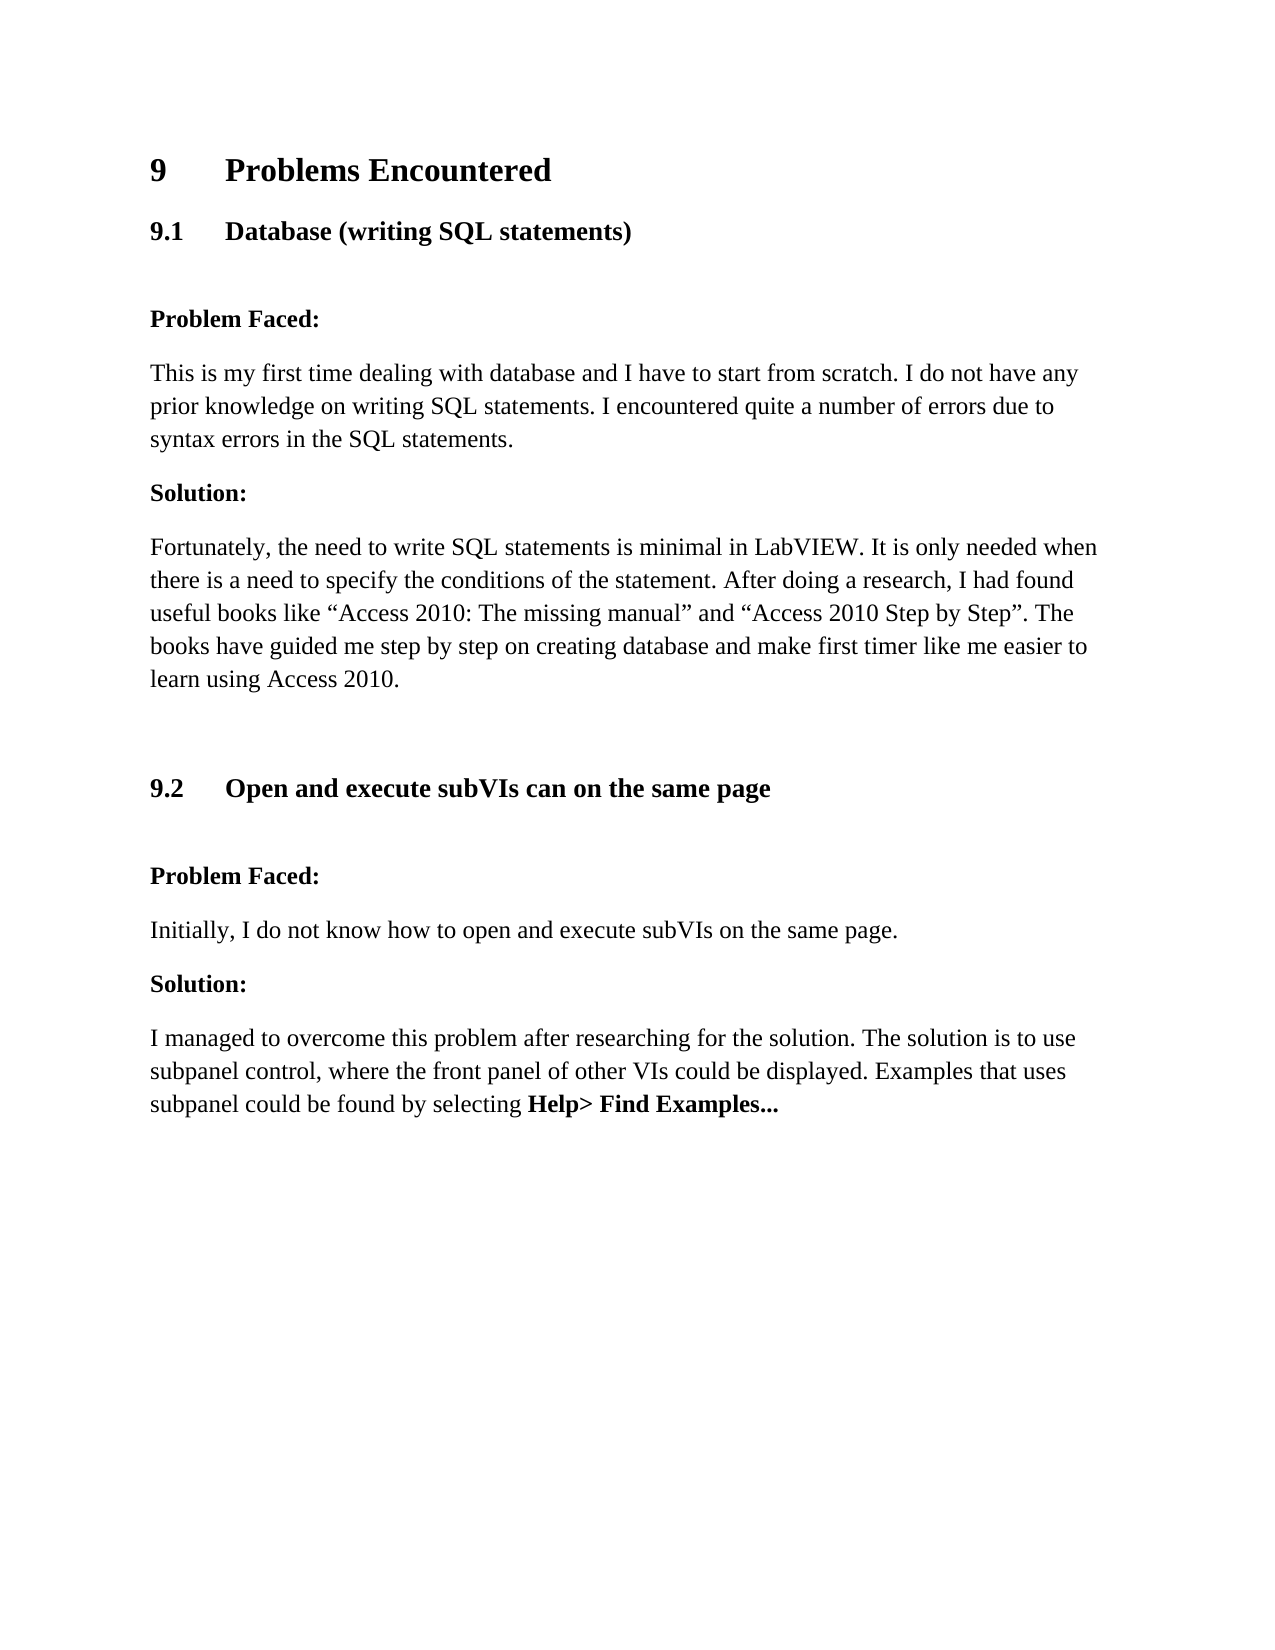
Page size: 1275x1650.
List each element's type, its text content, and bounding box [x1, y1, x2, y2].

subtitle 9.2 Open and execute subVIs can on the same page [150, 772, 1125, 803]
text I managed to overcome this problem after researching for the solution. The solution is to use subpanel control, where the front panel of other VIs could be displayed. Examples that uses subpanel could be found by selecting Help> Find Examples... [150, 1023, 1125, 1118]
text This is my first time dealing with database and I have to start from scratch. I do not have any prior knowledge on writing SQL statements. I encountered quite a number of errors due to syntax errors in the SQL statements. [150, 358, 1125, 453]
subtitle 9 Problems Encountered [150, 150, 1125, 188]
subtitle 9.1 Database (writing SQL statements) [150, 215, 1125, 246]
text Initially, I do not know how to open and execute subVIs on the same page. [150, 915, 1125, 944]
text Problem Faced: [150, 861, 1125, 890]
text Fortunately, the need to write SQL statements is minimal in LabVIEW. It is only needed when there is a need to specify the conditions of the statement. After doing a research, I had found useful books like “Access 2010: The missing manual” and “Access 2010 Step by Step”. The books have guided me step by step on creating database and make first timer like me easier to learn using Access 2010. [150, 532, 1125, 693]
text Problem Faced: [150, 304, 1125, 333]
text Solution: [150, 969, 1125, 998]
text Solution: [150, 478, 1125, 507]
